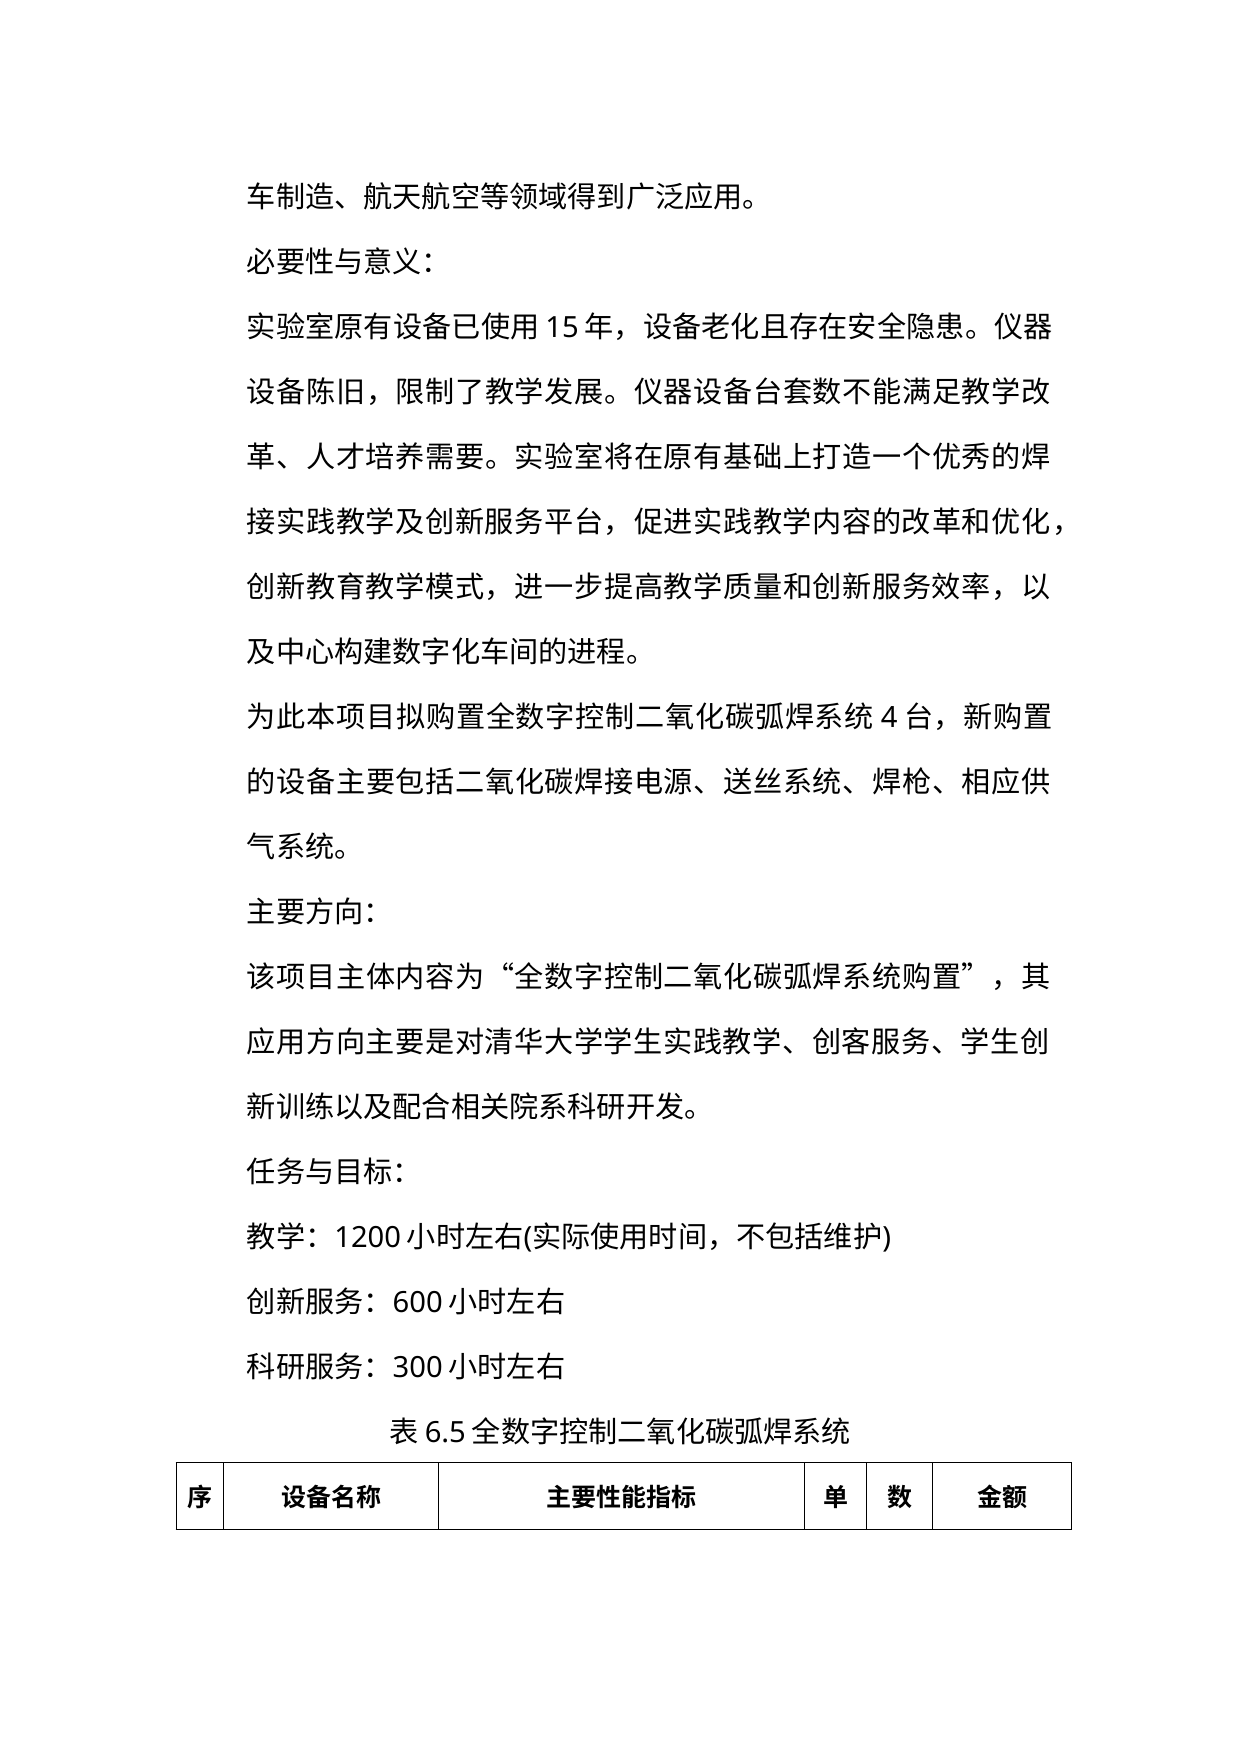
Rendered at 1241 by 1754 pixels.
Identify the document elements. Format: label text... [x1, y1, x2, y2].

text 为此本项目拟购置全数字控制二氧化碳弧焊系统4台，新购置的设备主要包括二氧化碳焊接电源、送丝系统、焊枪、相应供气系统。 [247, 682, 1053, 877]
text 主要方向： [247, 877, 1053, 942]
table_header 主要性能指标 [439, 1463, 804, 1529]
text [247, 162, 1053, 227]
table_header 数量 [867, 1463, 932, 1529]
table_header 序号 [177, 1463, 223, 1529]
text 科研服务：300小时左右 [247, 1332, 1053, 1397]
text 教学：1200小时左右(实际使用时间，不包括维护) [247, 1202, 1053, 1267]
table_header 单位 [805, 1463, 866, 1529]
text 表6.5全数字控制二氧化碳弧焊系统 [187, 1397, 1053, 1462]
text 任务与目标： [247, 1137, 1053, 1202]
text 该项目主体内容为“全数字控制二氧化碳弧焊系统购置”，其应用方向主要是对清华大学学生实践教学、创客服务、学生创新训练以及配合相关院系科研开发。 [247, 942, 1053, 1137]
table_header 金额 （万元） [933, 1463, 1071, 1529]
text 实验室原有设备已使用15年，设备老化且存在安全隐患。仪器设备陈旧，限制了教学发展。仪器设备台套数不能满足教学改革、人才培养需要。实验室将在原有基础上打造一个优秀的焊接实践教学及创新服务平台，促进实践教学内容的改革和优化，创新教育教学模式，进一步提高教学质量和创新服务效率，以及中心构建数字化车间的进程。 [247, 292, 1053, 682]
text 必要性与意义： [247, 227, 1053, 292]
table_header 设备名称 [224, 1463, 438, 1529]
text 创新服务：600小时左右 [247, 1267, 1053, 1332]
